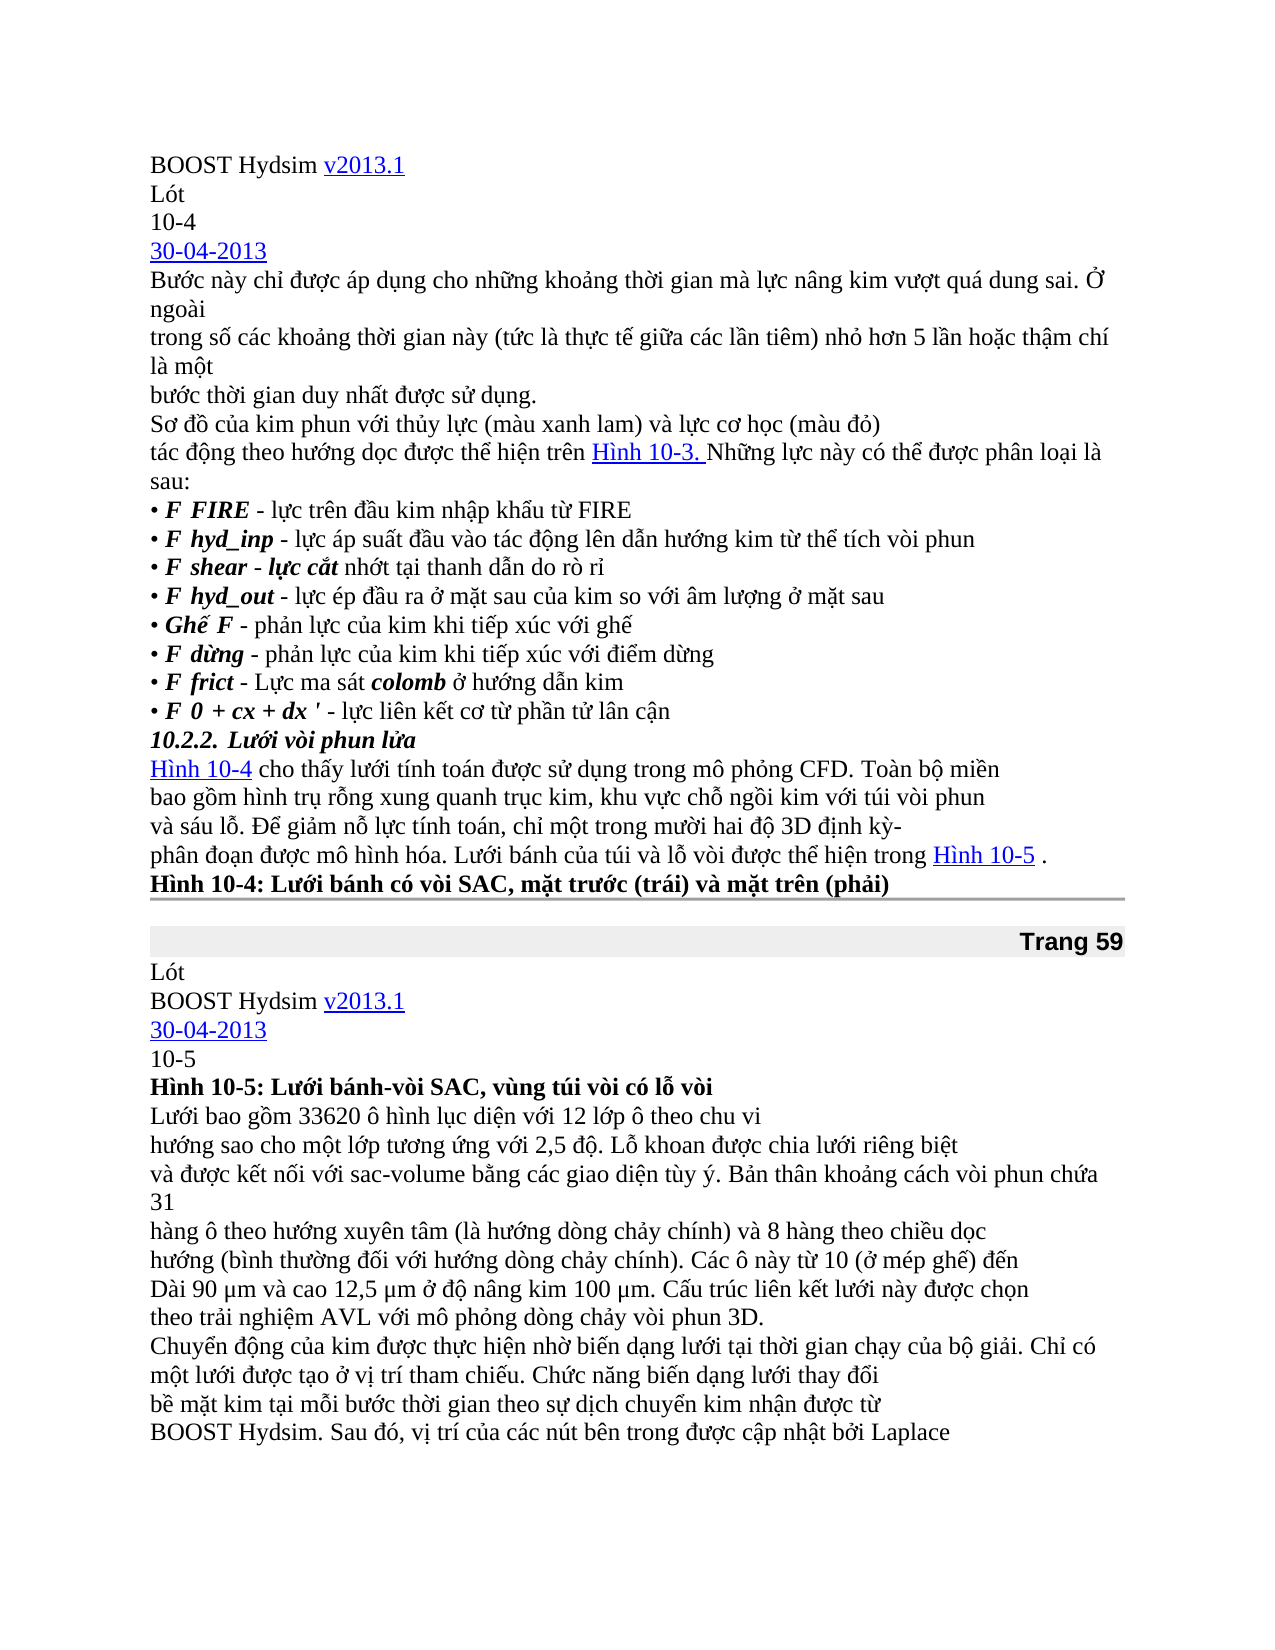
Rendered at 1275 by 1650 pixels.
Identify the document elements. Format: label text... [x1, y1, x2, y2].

text và được kết nối với sac-volume bằng các giao diện tùy ý. Bản thân khoảng cách vòi phun chứa 31 [150, 1159, 1125, 1216]
text Sơ đồ của kim phun với thủy lực (màu xanh lam) và lực cơ học (màu đỏ) [150, 409, 1125, 437]
text BOOST Hydsim. Sau đó, vị trí của các nút bên trong được cập nhật bởi Laplace [150, 1417, 1125, 1446]
text Hình 10-4: Lưới bánh có vòi SAC, mặt trước (trái) và mặt trên (phải) [150, 869, 1125, 897]
text Hình 10-5: Lưới bánh-vòi SAC, vùng túi vòi có lỗ vòi [150, 1072, 1125, 1101]
text BOOST Hydsim v2013.1 [150, 986, 1125, 1015]
text hướng sao cho một lớp tương ứng với 2,5 độ. Lỗ khoan được chia lưới riêng biệt [150, 1130, 1125, 1159]
text • F hyd_out - lực ép đầu ra ở mặt sau của kim so với âm lượng ở mặt sau [150, 581, 1125, 610]
text bước thời gian duy nhất được sử dụng. [150, 380, 1125, 409]
text hướng (bình thường đối với hướng dòng chảy chính). Các ô này từ 10 (ở mép ghế) đến [150, 1245, 1125, 1274]
text BOOST Hydsim v2013.1 [150, 150, 1125, 179]
text và sáu lỗ. Để giảm nỗ lực tính toán, chỉ một trong mười hai độ 3D định kỳ- [150, 811, 1125, 840]
text theo trải nghiệm AVL với mô phỏng dòng chảy vòi phun 3D. [150, 1302, 1125, 1331]
text • F hyd_inp - lực áp suất đầu vào tác động lên dẫn hướng kim từ thể tích vòi phun [150, 524, 1125, 552]
text • F dừng - phản lực của kim khi tiếp xúc với điểm dừng [150, 639, 1125, 667]
text phân đoạn được mô hình hóa. Lưới bánh của túi và lỗ vòi được thể hiện trong Hình 10-5 . [150, 840, 1125, 869]
text bề mặt kim tại mỗi bước thời gian theo sự dịch chuyển kim nhận được từ [150, 1389, 1125, 1417]
text Lót [150, 957, 1125, 986]
text hàng ô theo hướng xuyên tâm (là hướng dòng chảy chính) và 8 hàng theo chiều dọc [150, 1216, 1125, 1245]
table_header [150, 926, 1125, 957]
text Lưới bao gồm 33620 ô hình lục diện với 12 lớp ô theo chu vi [150, 1101, 1125, 1130]
text một lưới được tạo ở vị trí tham chiếu. Chức năng biến dạng lưới thay đổi [150, 1360, 1125, 1389]
text 30-04-2013 [150, 1015, 1125, 1044]
text Dài 90 μm và cao 12,5 μm ở độ nâng kim 100 μm. Cấu trúc liên kết lưới này được chọn [150, 1274, 1125, 1302]
text 10-4 [150, 207, 1125, 236]
text Bước này chỉ được áp dụng cho những khoảng thời gian mà lực nâng kim vượt quá dung sai. Ở ngoài [150, 265, 1125, 322]
text Lót [150, 179, 1125, 207]
text Chuyển động của kim được thực hiện nhờ biến dạng lưới tại thời gian chạy của bộ giải. Chỉ có [150, 1331, 1125, 1360]
text 30-04-2013 [150, 236, 1125, 265]
text • F shear - lực cắt nhớt tại thanh dẫn do rò rỉ [150, 552, 1125, 581]
text Hình 10-4 cho thấy lưới tính toán được sử dụng trong mô phỏng CFD. Toàn bộ miền [150, 754, 1125, 782]
text • F FIRE - lực trên đầu kim nhập khẩu từ FIRE [150, 495, 1125, 524]
text trong số các khoảng thời gian này (tức là thực tế giữa các lần tiêm) nhỏ hơn 5 lần hoặc thậm chí là một [150, 322, 1125, 380]
text bao gồm hình trụ rỗng xung quanh trục kim, khu vực chỗ ngồi kim với túi vòi phun [150, 782, 1125, 811]
text • F frict - Lực ma sát colomb ở hướng dẫn kim [150, 667, 1125, 696]
text • F 0 + cx + dx ' - lực liên kết cơ từ phần tử lân cận [150, 696, 1125, 725]
text sau: [150, 466, 1125, 495]
text 10.2.2. Lưới vòi phun lửa [150, 725, 1125, 754]
text • Ghế F - phản lực của kim khi tiếp xúc với ghế [150, 610, 1125, 639]
text tác động theo hướng dọc được thể hiện trên Hình 10-3. Những lực này có thể được phân loại là [150, 437, 1125, 466]
text 10-5 [150, 1044, 1125, 1072]
